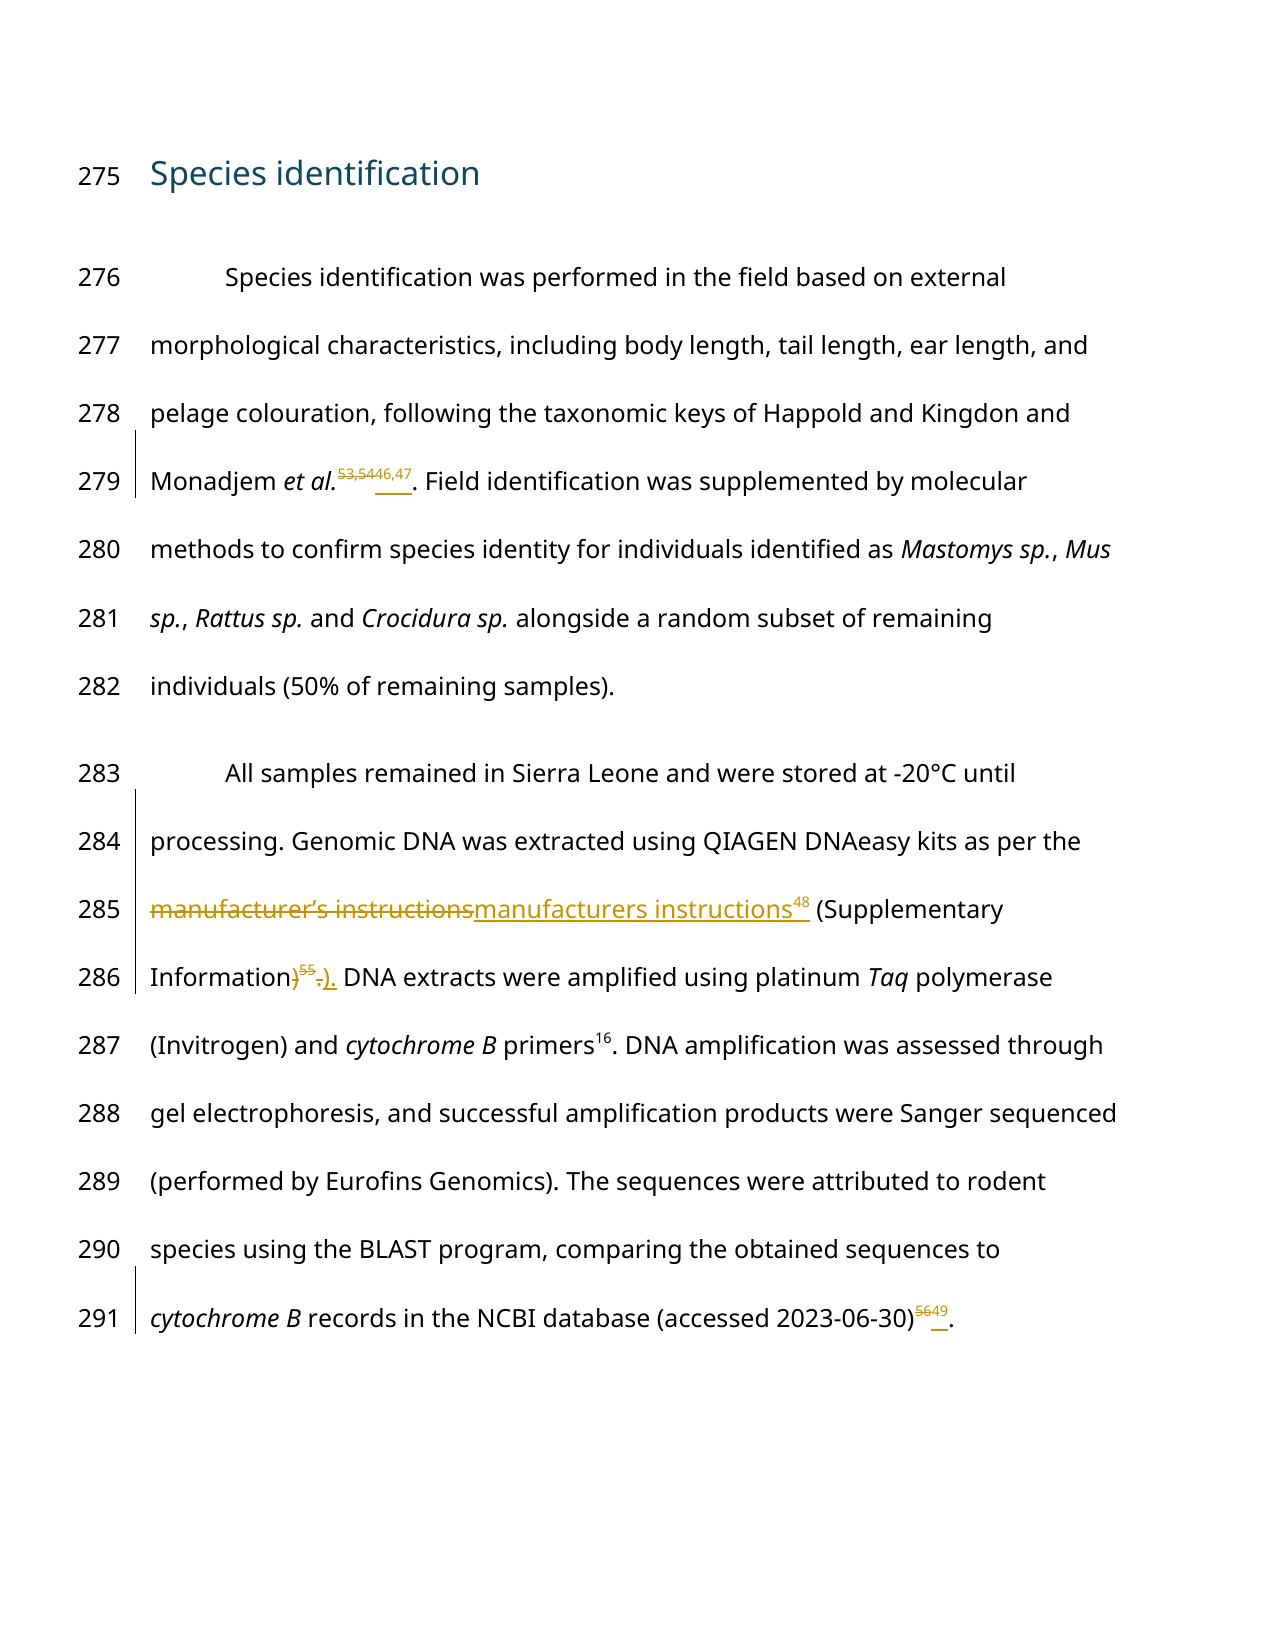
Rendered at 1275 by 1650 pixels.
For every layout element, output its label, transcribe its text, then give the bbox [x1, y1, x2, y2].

subtitle Species identification [150, 150, 1125, 195]
text All samples remained in Sierra Leone and were stored at -20°C until processing. Genomic DNA was extracted using QIAGEN DNAeasy kits as per the (Supplementary Information DNA extracts were amplified using platinum Taq polymerase (Invitrogen) and cytochrome B primers16. DNA amplification was assessed through gel electrophoresis, and successful amplification products were Sanger sequenced (performed by Eurofins Genomics). The sequences were attributed to rodent species using the BLAST program, comparing the obtained sequences to cytochrome B records in the NCBI database (accessed 2023-06-30). [150, 755, 1125, 1334]
text Species identification was performed in the field based on external morphological characteristics, including body length, tail length, ear length, and pelage colouration, following the taxonomic keys of Happold and Kingdon and Monadjem et al.. Field identification was supplemented by molecular methods to confirm species identity for individuals identified as Mastomys sp., Mus sp., Rattus sp. and Crocidura sp. alongside a random subset of remaining individuals (50% of remaining samples). [150, 259, 1125, 702]
